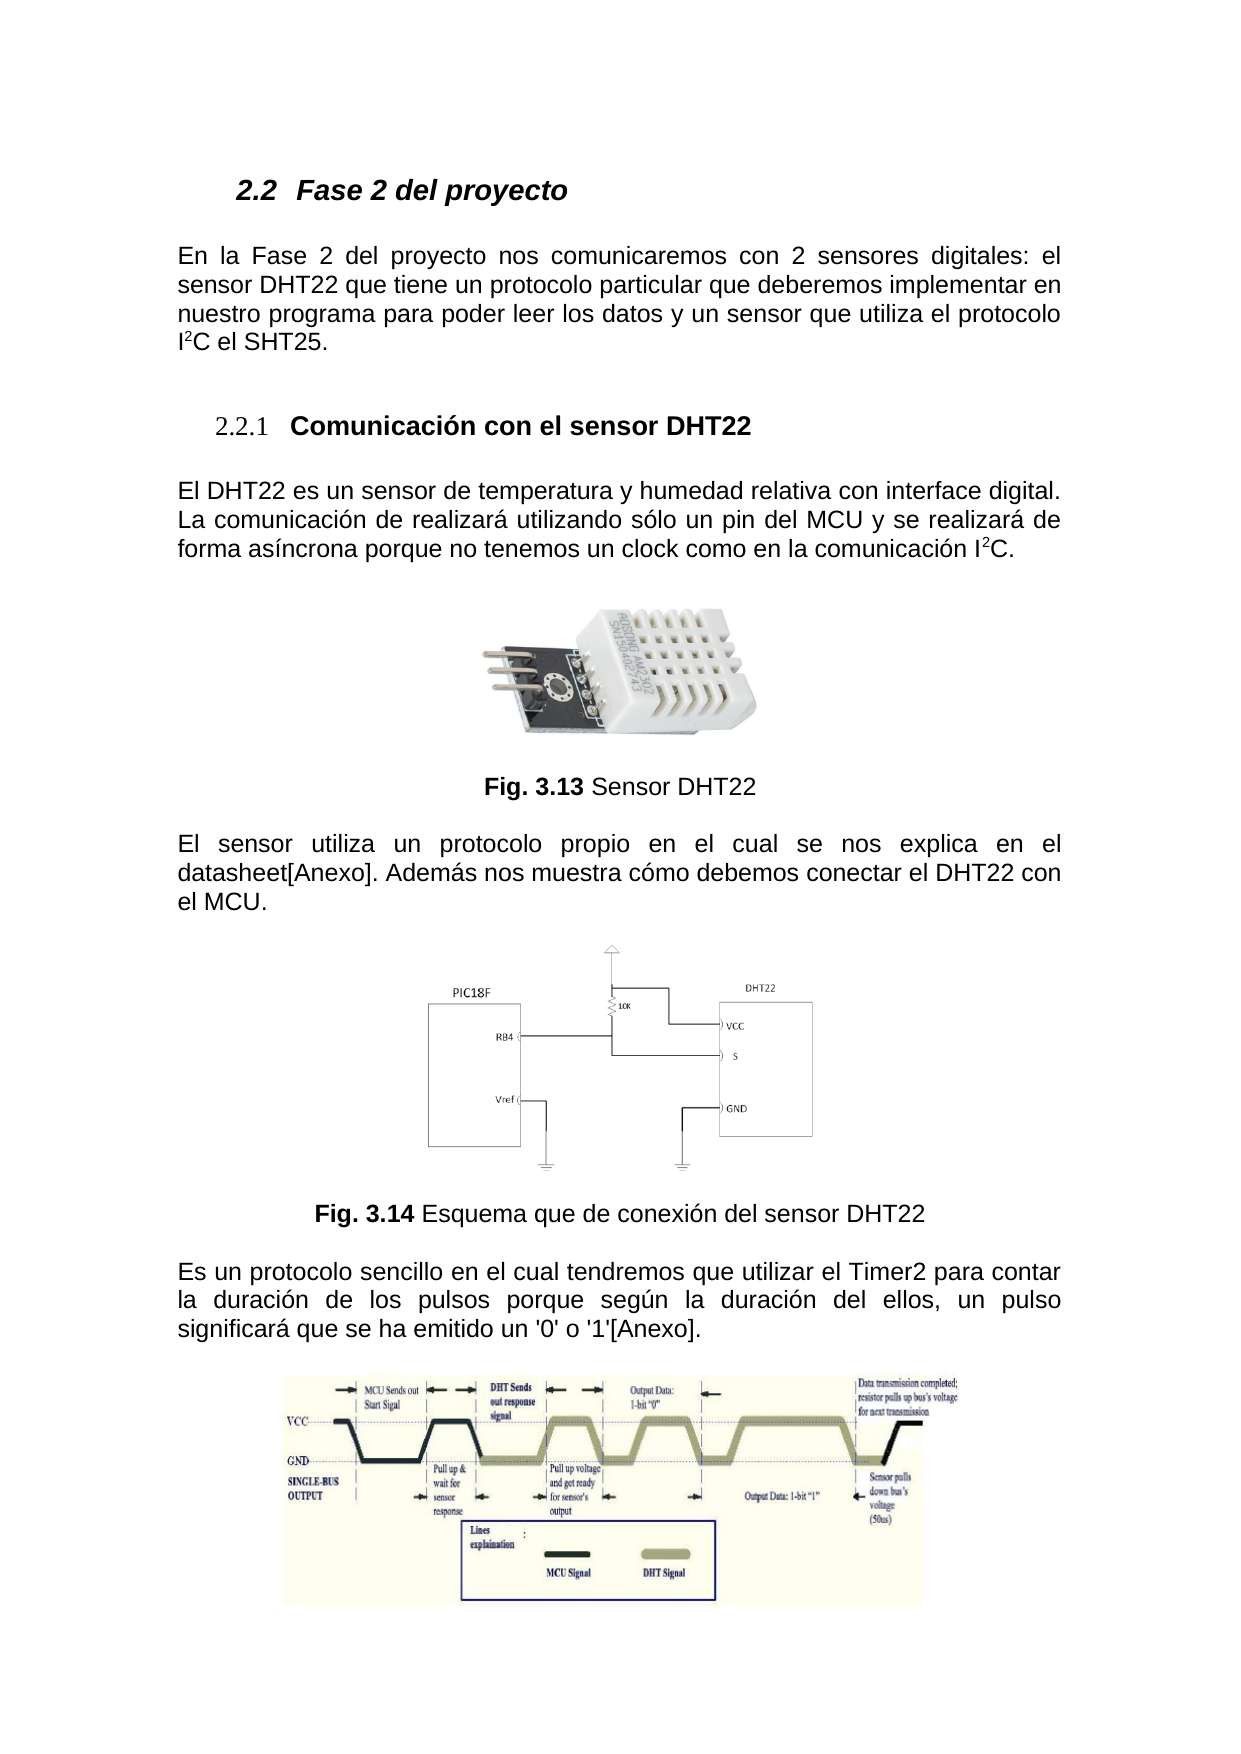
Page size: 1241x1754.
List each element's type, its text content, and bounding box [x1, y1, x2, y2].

text El DHT22 es un sensor de temperatura y humedad relativa con interface digital. La comunicación de realizará utilizando sólo un pin del MCU y se realizará de forma asíncrona porque no tenemos un clock como en la comunicación I2C. [177, 476, 1063, 562]
text Fig. 3.14 Esquema que de conexión del sensor DHT22 [177, 1199, 1063, 1228]
picture [427, 944, 813, 1171]
text El sensor utiliza un protocolo propio en el cual se nos explica en el datasheet[Anexo]. Además nos muestra cómo debemos conectar el DHT22 con el MCU. [177, 829, 1063, 916]
subtitle Fase 2 del proyecto [236, 173, 1063, 206]
subtitle Comunicación con el sensor DHT22 [215, 410, 1063, 441]
text Es un protocolo sencillo en el cual tendremos que utilizar el Timer2 para contar la duración de los pulsos porque según la duración del ellos, un pulso significará que se ha emitido un '0' o '1'[Anexo]. [177, 1257, 1063, 1343]
picture [479, 591, 761, 743]
picture [280, 1371, 960, 1606]
text En la Fase 2 del proyecto nos comunicaremos con 2 sensores digitales: el sensor DHT22 que tiene un protocolo particular que deberemos implementar en nuestro programa para poder leer los datos y un sensor que utiliza el protocolo I2C el SHT25. [177, 241, 1063, 356]
text Fig. 3.13 Sensor DHT22 [177, 772, 1063, 801]
